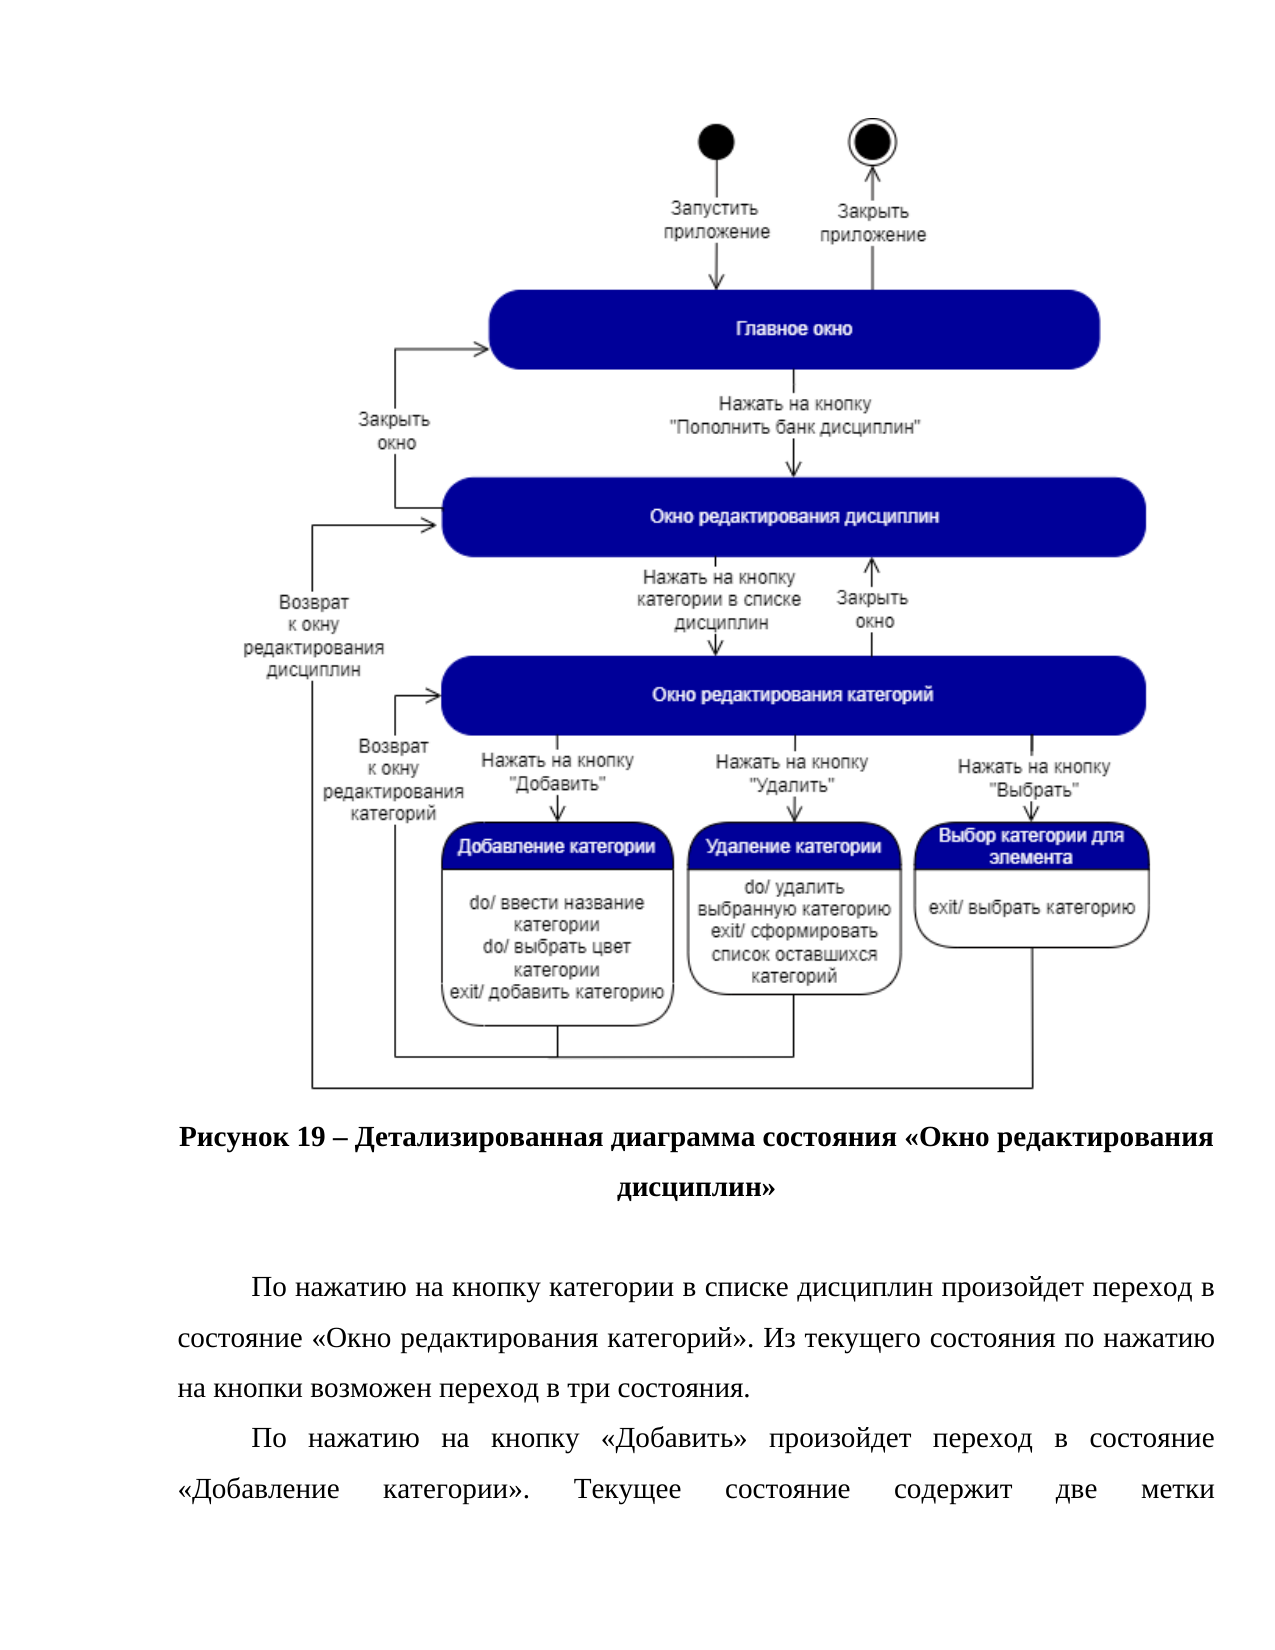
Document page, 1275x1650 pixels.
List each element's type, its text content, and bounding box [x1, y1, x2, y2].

list По нажатию на кнопку категории в списке дисциплин произойдет переход в состояние «Окно редактирования категорий». Из текущего состояния по нажатию на кнопки возможен переход в три состояния. [177, 1269, 1216, 1404]
picture [243, 118, 1151, 1105]
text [177, 1421, 1216, 1504]
text Рисунок 19 – Детализированная диаграмма состояния «Окно редактирования дисциплин» [177, 1119, 1216, 1202]
